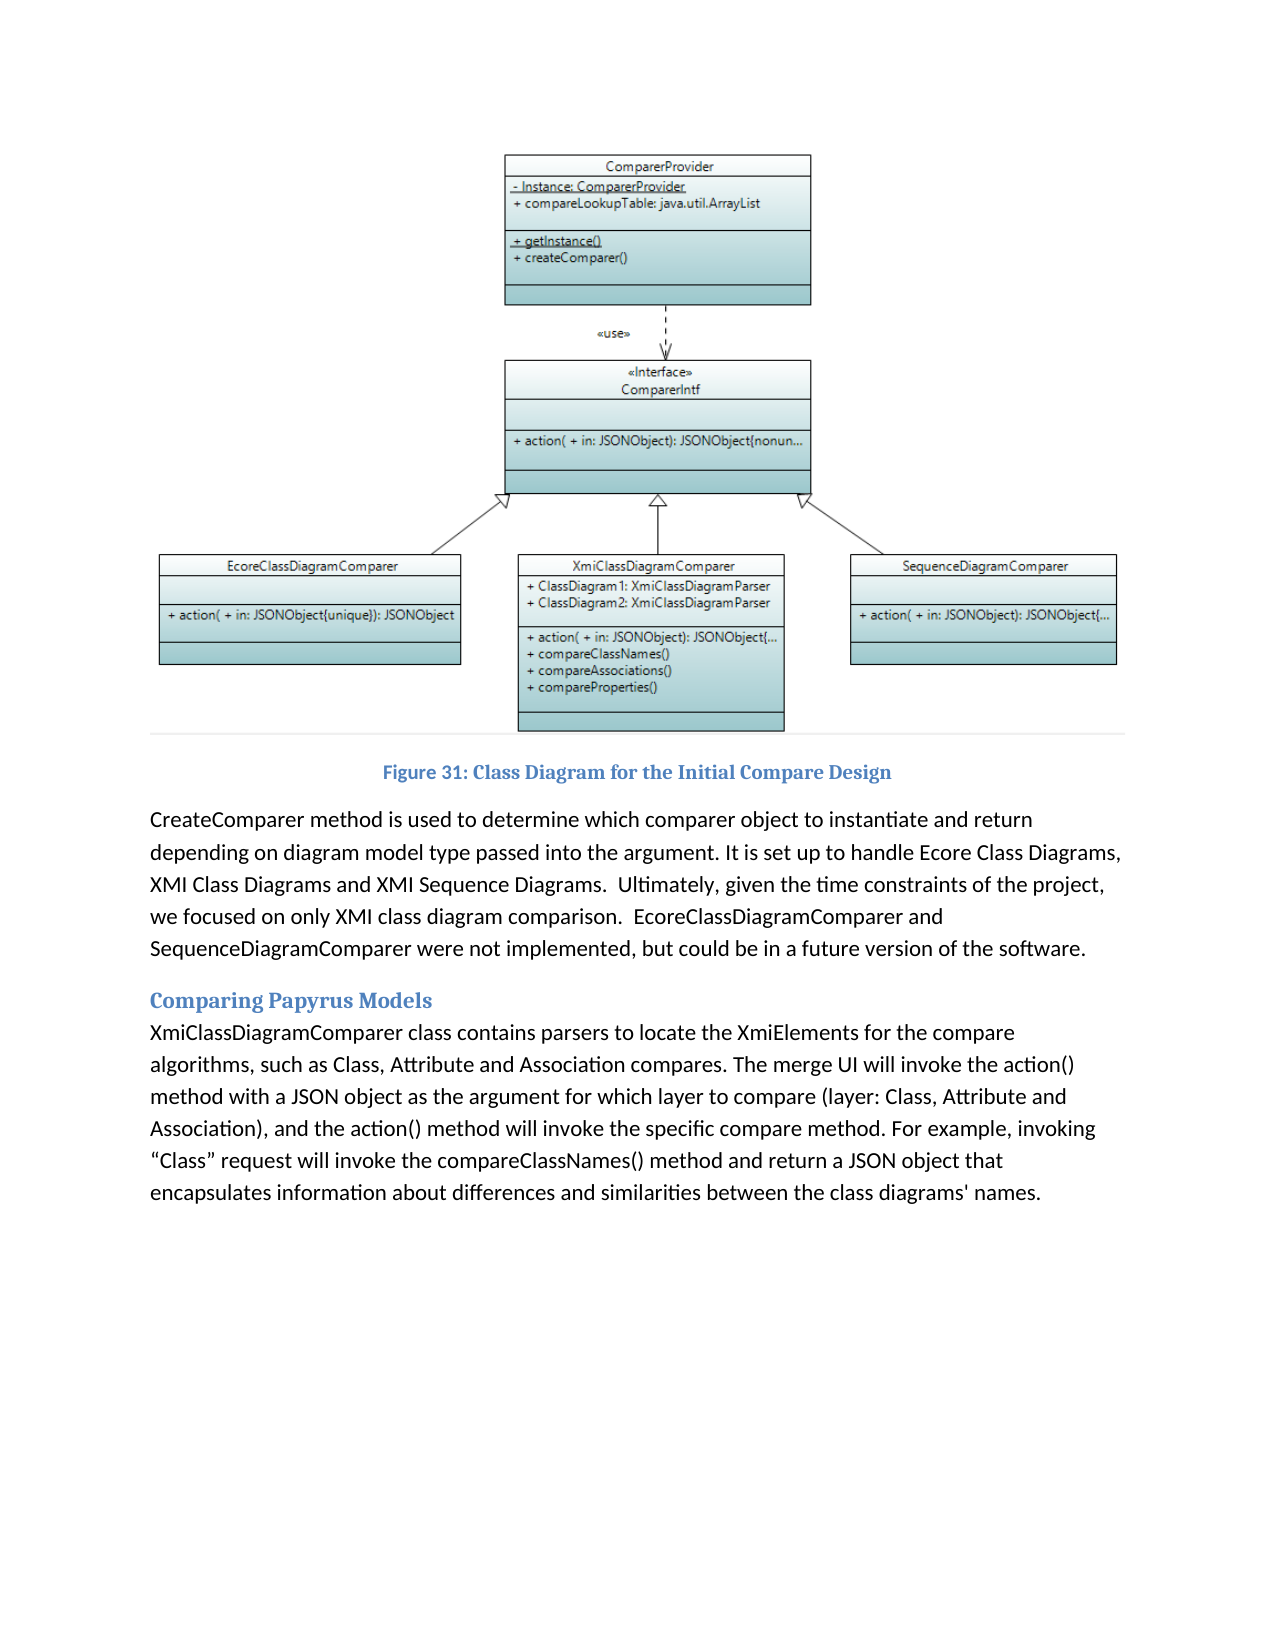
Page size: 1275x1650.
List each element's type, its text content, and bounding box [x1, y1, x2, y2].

text XmiClassDiagramComparer class contains parsers to locate the XmiElements for the compare algorithms, such as Class, Attribute and Association compares. The merge UI will invoke the action() method with a JSON object as the argument for which layer to compare (layer: Class, Attribute and Association), and the action() method will invoke the specific compare method. For example, invoking “Class” request will invoke the compareClassNames() method and return a JSON object that encapsulates information about differences and similarities between the class diagrams' names. [150, 1018, 1125, 1207]
subtitle Comparing Papyrus Models [150, 987, 1125, 1014]
text Figure 31: Class Diagram for the Initial Compare Design [150, 759, 1125, 785]
text CreateComparer method is used to determine which comparer object to instantiate and return depending on diagram model type passed into the argument. It is set up to handle Ecore Class Diagrams, XMI Class Diagrams and XMI Sequence Diagrams. Ultimately, given the time constraints of the project, we focused on only XMI class diagram comparison. EcoreClassDiagramComparer and SequenceDiagramComparer were not implemented, but could be in a future version of the software. [150, 806, 1125, 962]
picture [150, 150, 1125, 735]
